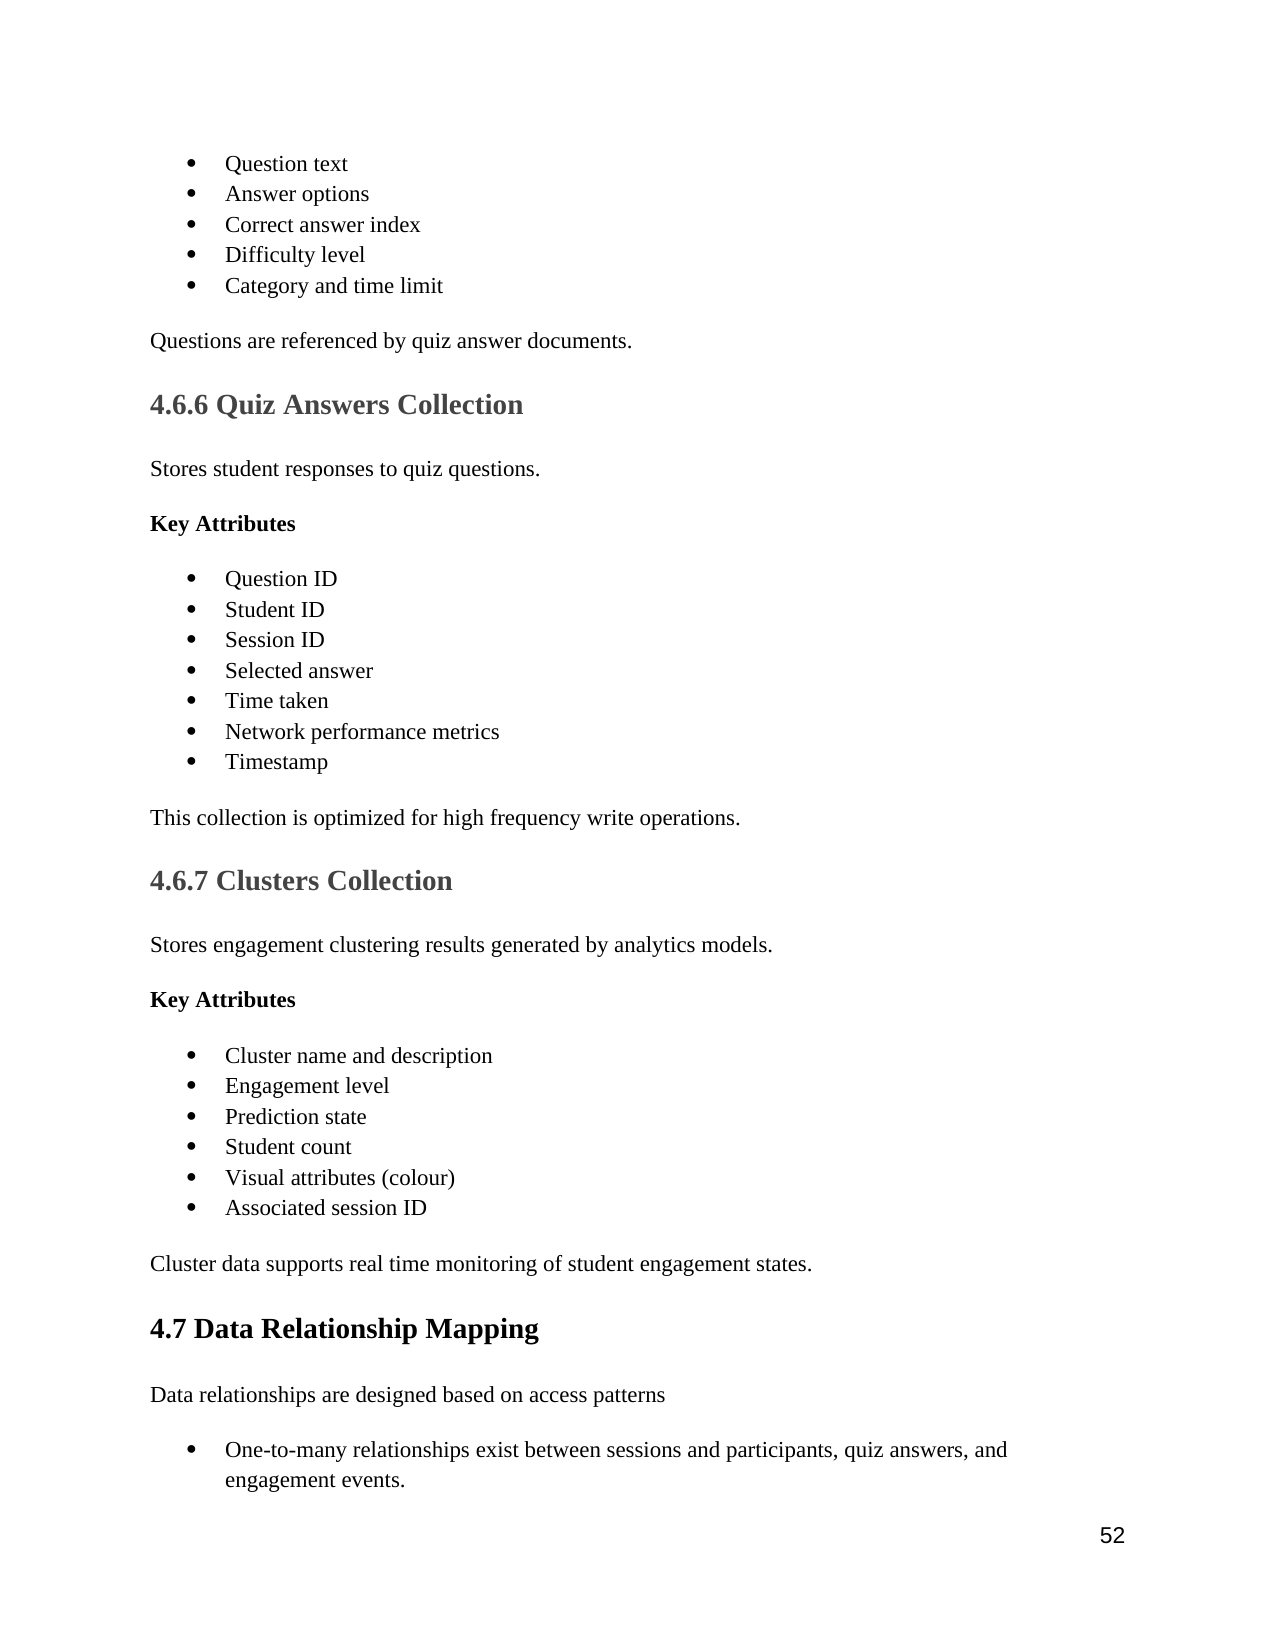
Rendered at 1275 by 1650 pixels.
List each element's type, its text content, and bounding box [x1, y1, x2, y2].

list Prediction state [187, 1103, 1125, 1129]
list Correct answer index [187, 211, 1125, 237]
list Time taken [187, 687, 1125, 714]
text Key Attributes [150, 986, 1125, 1013]
list Visual attributes (colour) [187, 1164, 1125, 1190]
text Cluster data supports real time monitoring of student engagement states. [150, 1250, 1125, 1276]
list Difficulty level [187, 242, 1125, 268]
text Stores engagement clustering results generated by analytics models. [150, 931, 1125, 958]
list One-to-many relationships exist between sessions and participants, quiz answers, and engagement events. [187, 1436, 1125, 1493]
list Student ID [187, 596, 1125, 622]
text Key Attributes [150, 510, 1125, 536]
list Answer options [187, 181, 1125, 207]
text Questions are referenced by quiz answer documents. [150, 328, 1125, 354]
list Engagement level [187, 1072, 1125, 1098]
text Stores student responses to quiz questions. [150, 455, 1125, 481]
list Student count [187, 1133, 1125, 1159]
list Question text [187, 150, 1125, 176]
list Associated session ID [187, 1194, 1125, 1221]
list Category and time limit [187, 272, 1125, 298]
subtitle 4.6.7 Clusters Collection [150, 863, 1125, 897]
subtitle 4.7 Data Relationship Mapping [150, 1311, 1125, 1345]
list Network performance metrics [187, 718, 1125, 744]
text Data relationships are designed based on access patterns [150, 1381, 1125, 1407]
subtitle 4.6.6 Quiz Answers Collection [150, 387, 1125, 421]
list Timestamp [187, 748, 1125, 775]
list Cluster name and description [187, 1042, 1125, 1068]
list Session ID [187, 626, 1125, 653]
list Selected answer [187, 657, 1125, 683]
text This collection is optimized for high frequency write operations. [150, 804, 1125, 830]
list Question ID [187, 565, 1125, 592]
